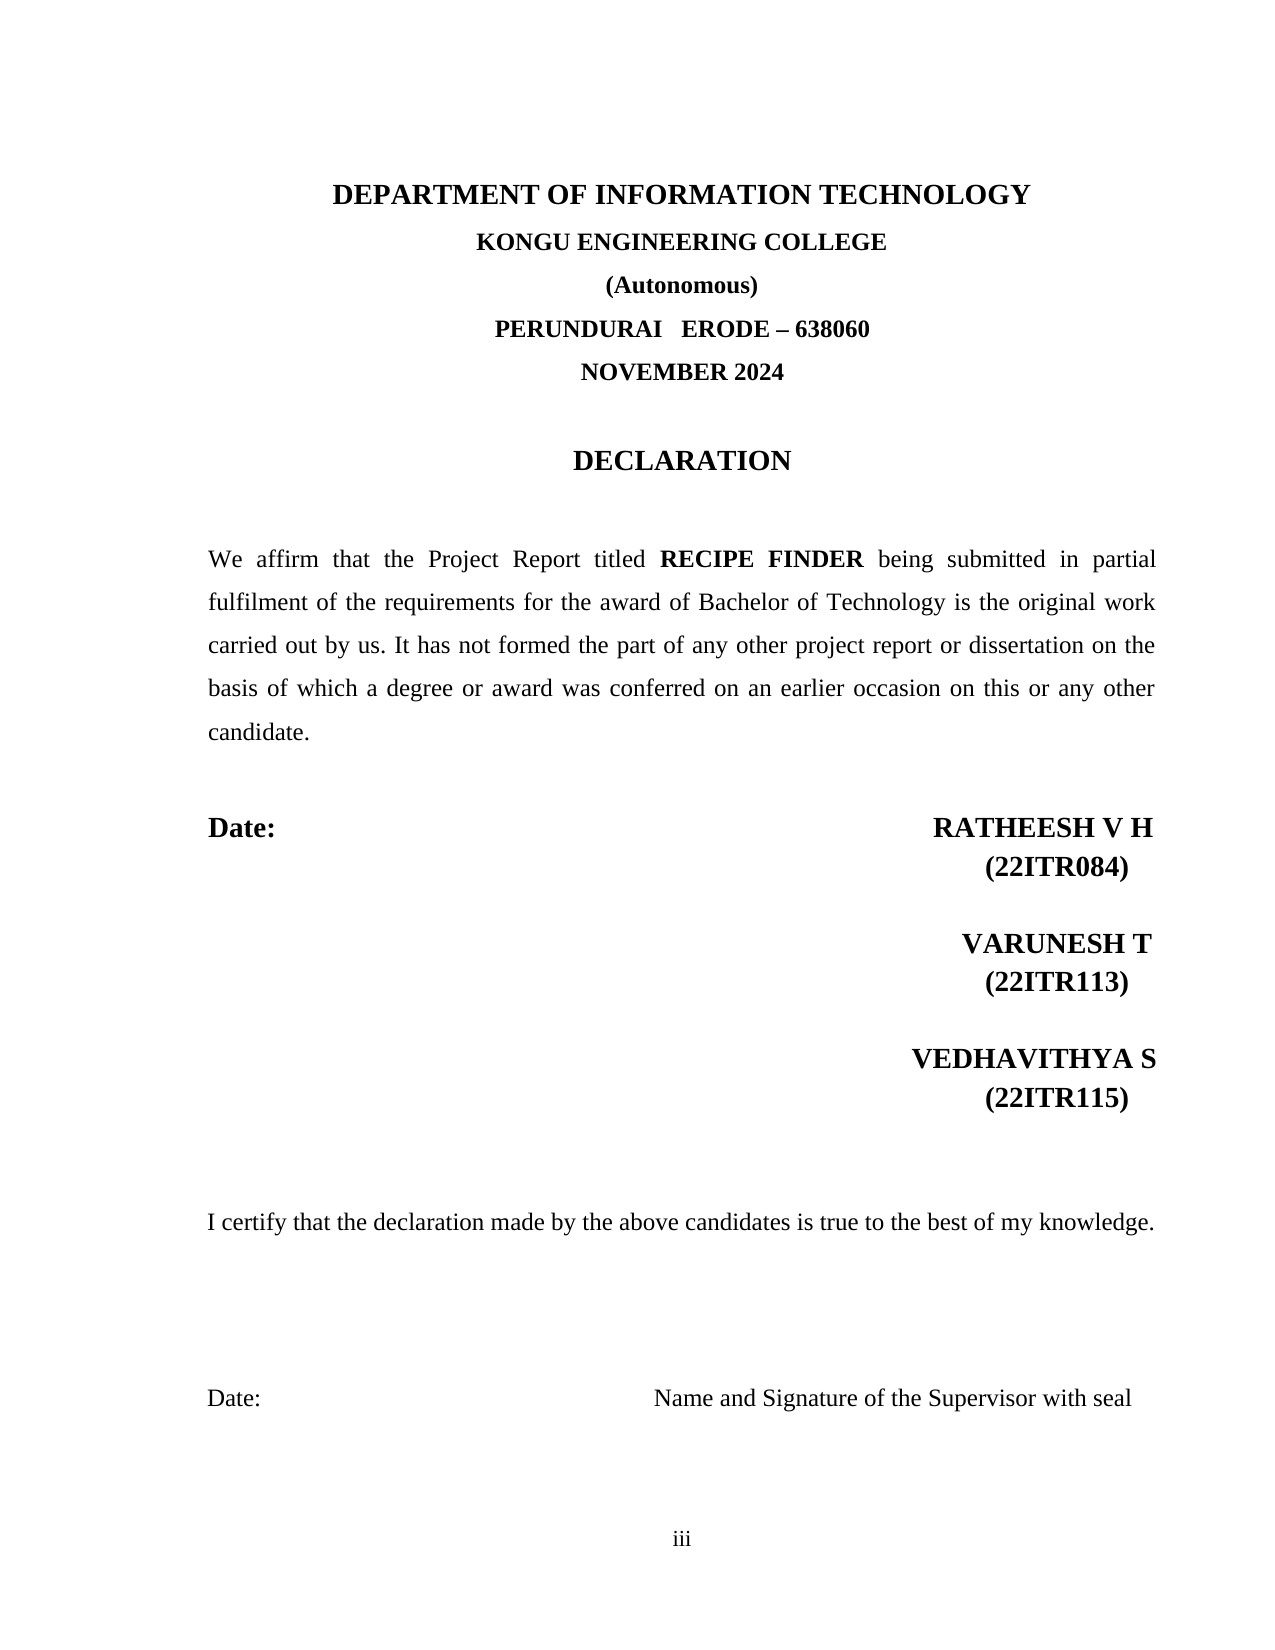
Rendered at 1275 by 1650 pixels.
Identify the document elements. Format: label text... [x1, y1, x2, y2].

text (22ITR084) [883, 849, 1157, 882]
text VARUNESH T [883, 926, 1157, 959]
text Date: Name and Signature of the Supervisor with seal [207, 1383, 1157, 1411]
text (Autonomous) [207, 271, 1157, 299]
text PERUNDURAI ERODE – 638060 [208, 314, 1157, 343]
text I certify that the declaration made by the above candidates is true to the best of my knowledge. [207, 1207, 1157, 1236]
text (22ITR113) [883, 964, 1157, 998]
text We affirm that the Project Report titled RECIPE FINDER being submitted in partial fulfilment of the requirements for the award of Bachelor of Technology is the original work carried out by us. It has not formed the part of any other project report or dissertation on the basis of which a degree or award was conferred on an earlier occasion on this or any other candidate. [208, 544, 1157, 745]
text NOVEMBER 2024 [208, 357, 1157, 386]
subtitle KONGU ENGINEERING COLLEGE [207, 227, 1157, 256]
text (22ITR115) [883, 1080, 1157, 1113]
text Date: RATHEESH V H [208, 810, 1157, 844]
text DECLARATION [208, 443, 1157, 477]
subtitle DEPARTMENT OF INFORMATION TECHNOLOGY [207, 177, 1157, 211]
text VEDHAVITHYA S [208, 1041, 1157, 1075]
